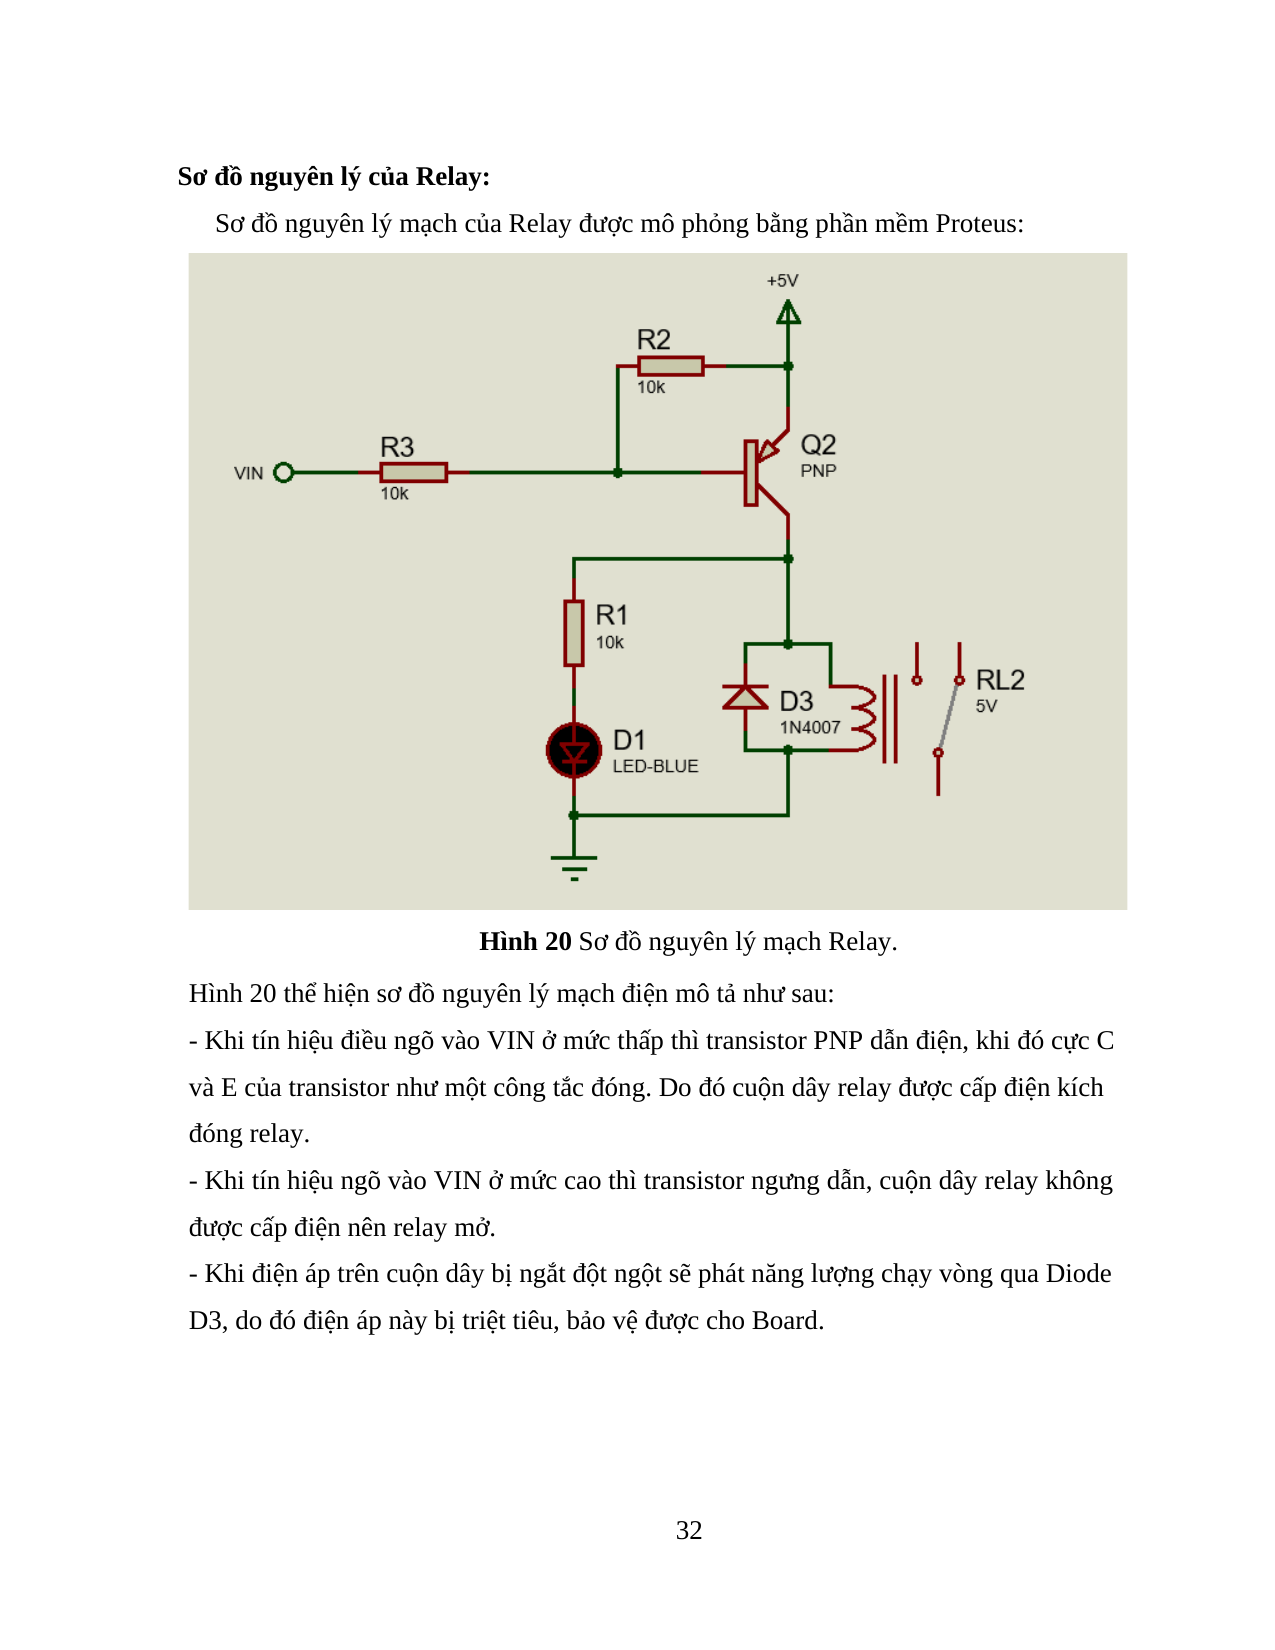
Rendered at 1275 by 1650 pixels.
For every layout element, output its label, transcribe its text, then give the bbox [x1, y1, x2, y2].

table_cell Hình 20 thể hiện sơ đồ nguyên lý mạch điện mô tả như sau: - Khi tín hiệu điều ngõ vào VIN ở mức thấp thì transistor PNP dẫn điện, khi đó cực C và E của transistor như một công tắc đóng. Do đó cuộn dây relay được cấp điện kích đóng relay. - Khi tín hiệu ngõ vào VIN ở mức cao thì transistor ngưng dẫn, cuộn dây relay không được cấp điện nên relay mở. - Khi điện áp trên cuộn dây bị ngắt đột ngột sẽ phát năng lượng chạy vòng qua Diode D3, do đó điện áp này bị triệt tiêu, bảo vệ được cho Board. [177, 977, 1156, 1444]
text Sơ đồ nguyên lý mạch của Relay được mô phỏng bằng phần mềm Proteus: [177, 207, 1157, 238]
text Sơ đồ nguyên lý của Relay: [177, 160, 1157, 191]
picture [188, 253, 1128, 910]
table_header Hình 20 Sơ đồ nguyên lý mạch Relay. [177, 254, 1156, 977]
